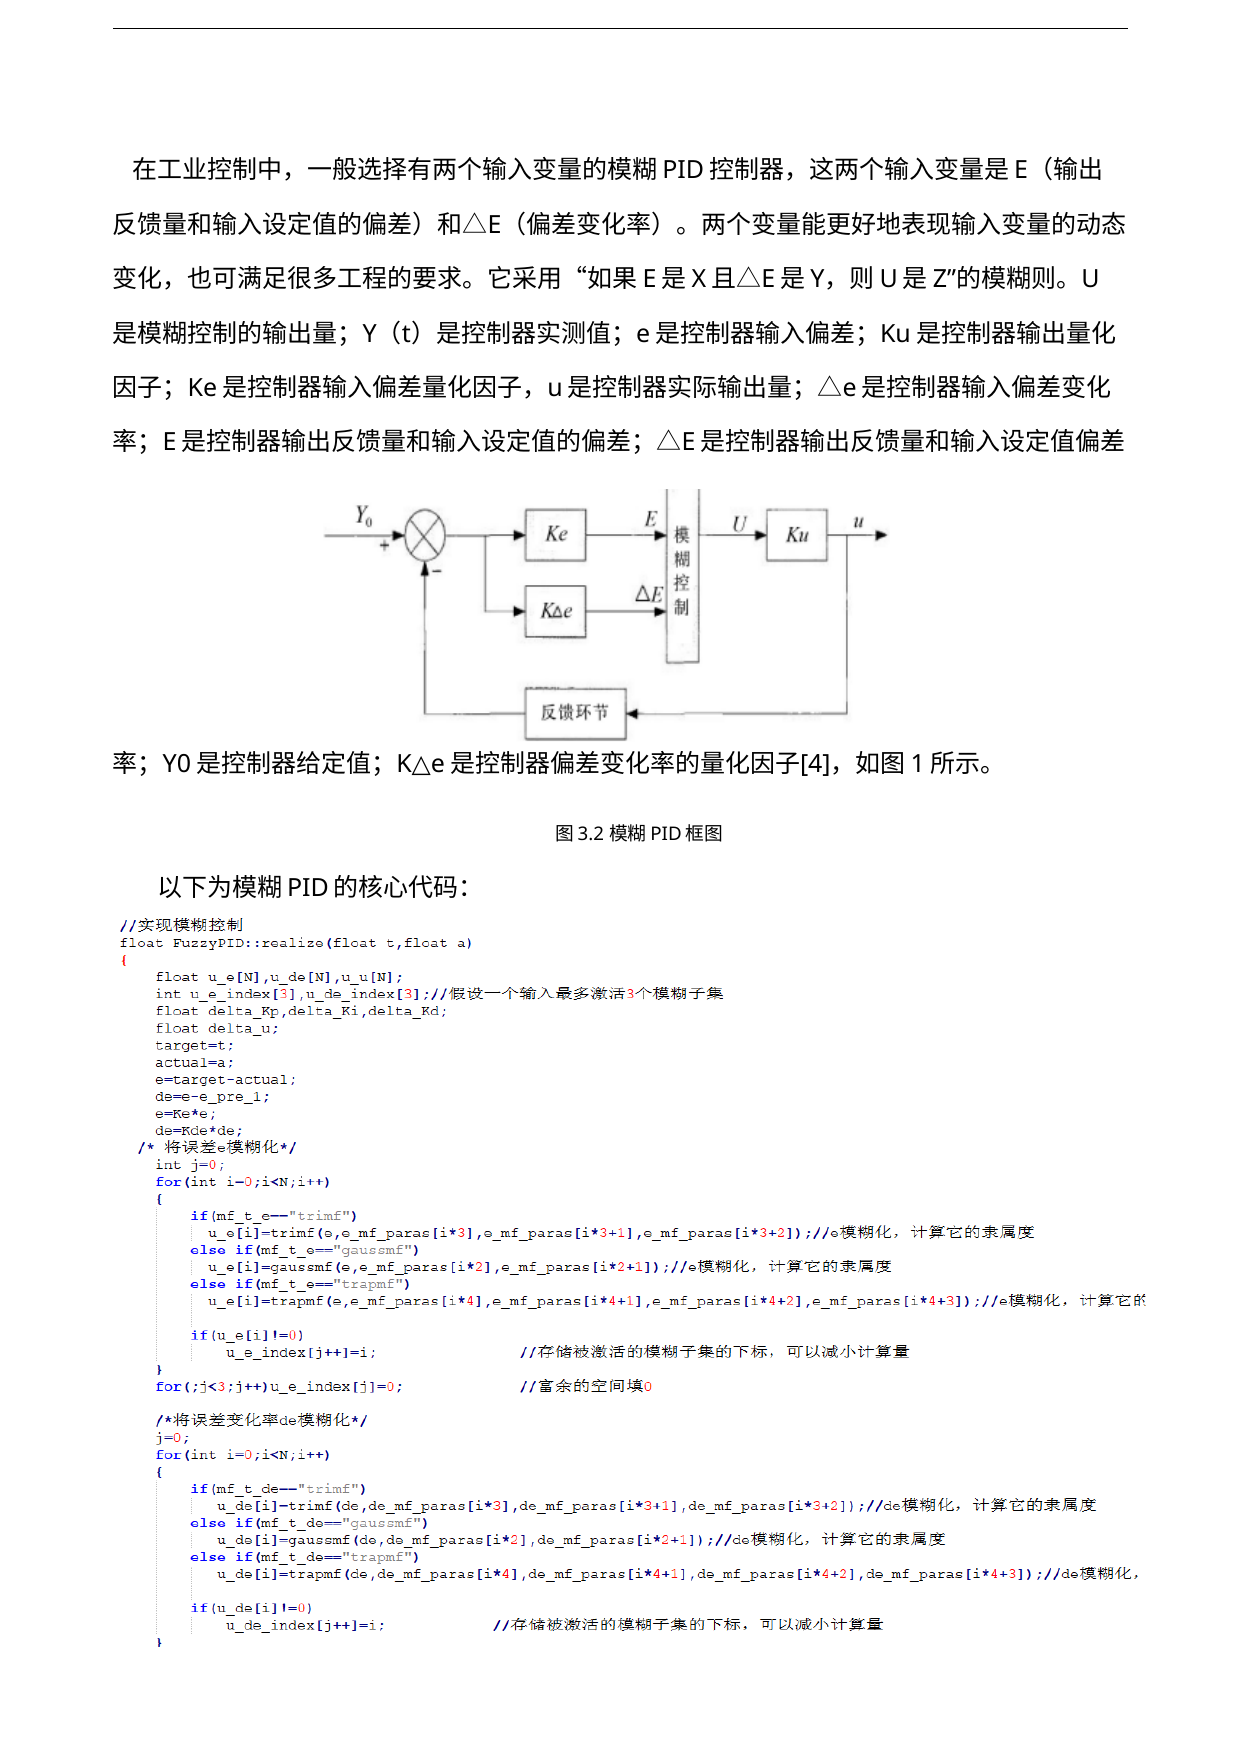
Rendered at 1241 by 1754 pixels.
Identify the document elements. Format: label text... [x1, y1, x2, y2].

text 以下为模糊PID的核心代码： [112, 867, 1128, 903]
picture [321, 489, 932, 744]
text 在工业控制中，一般选择有两个输入变量的模糊PID控制器，这两个输入变量是E（输出反馈量和输入设定值的偏差）和△E（偏差变化率）。两个变量能更好地表现输入变量的动态变化，也可满足很多工程的要求。它采用“如果E是X且△E是Y，则U是Z”的模糊则。U是模糊控制的输出量；Y（t）是控制器实测值；e是控制器输入偏差；Ku是控制器输出量化因子；Ke是控制器输入偏差量化因子，u是控制器实际输出量；△e是控制器输入偏差变化率；E是控制器输出反馈量和输入设定值的偏差；△E是控制器输出反馈量和输入设定值偏差率；Y0是控制器给定值；K△e是控制器偏差变化率的量化因子[4]，如图1所示。 [112, 150, 1128, 780]
picture [118, 918, 1146, 1647]
text 图3.2 模糊PID框图 [112, 819, 1128, 846]
